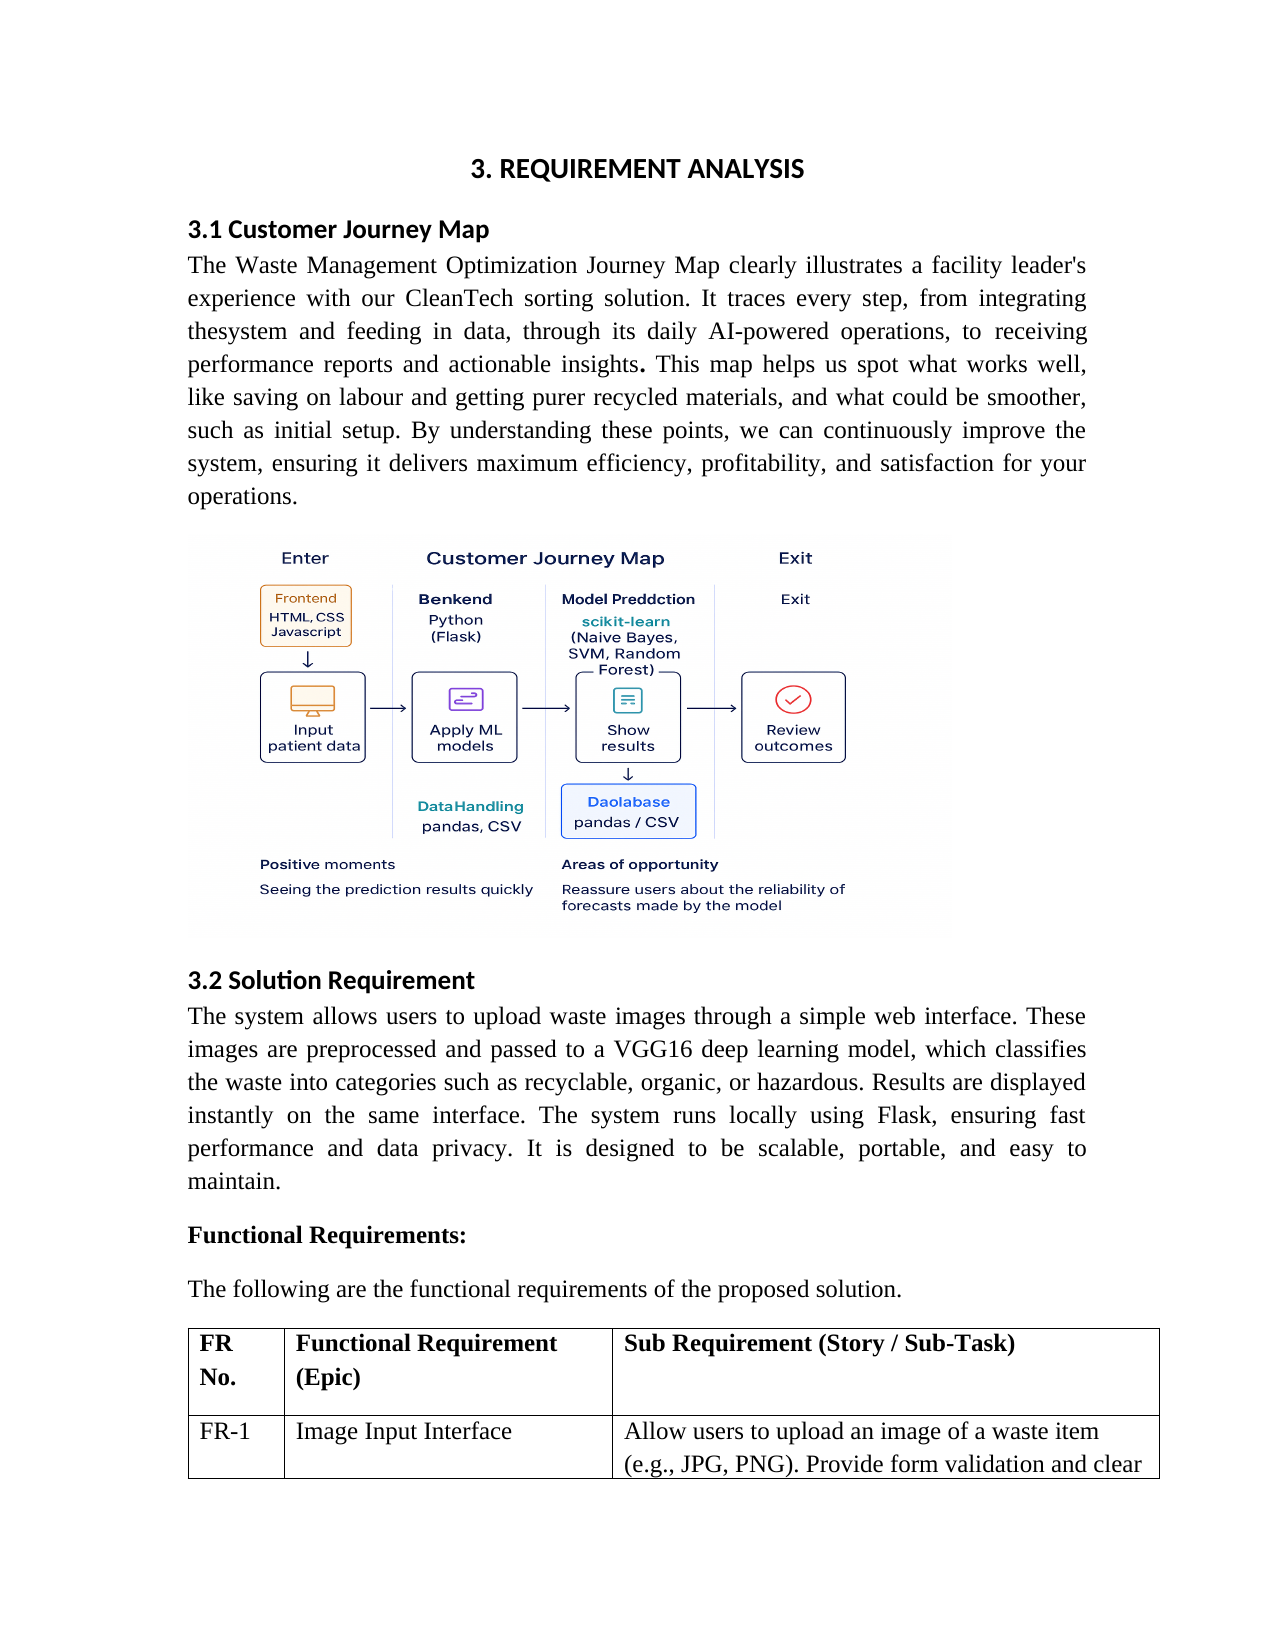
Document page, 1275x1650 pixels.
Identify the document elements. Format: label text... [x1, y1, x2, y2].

subtitle 3. REQUIREMENT ANALYSIS [187, 150, 1087, 186]
text The system allows users to upload waste images through a simple web interface. These images are preprocessed and passed to a VGG16 deep learning model, which classifies the waste into categories such as recyclable, organic, or hazardous. Results are displayed instantly on the same interface. The system runs locally using Flask, ensuring fast performance and data privacy. It is designed to be scalable, portable, and easy to maintain. [187, 1001, 1087, 1195]
subtitle 3.2 Solution Requirement [187, 963, 1087, 996]
table_cell FR-1 [189, 1416, 284, 1478]
text Functional Requirements: [187, 1220, 1087, 1248]
table_header Sub Requirement (Story / Sub-Task) [613, 1329, 1159, 1415]
text The following are the functional requirements of the proposed solution. [187, 1274, 1087, 1302]
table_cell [285, 1416, 612, 1478]
table_header FR No. [189, 1329, 284, 1415]
text The Waste Management Optimization Journey Map clearly illustrates a facility leader's experience with our CleanTech sorting solution. It traces every step, from integrating thesystem and feeding in data, through its daily AI-powered operations, to receiving performance reports and actionable insights. This map helps us spot what works well, like saving on labour and getting purer recycled materials, and what could be smoother, such as initial setup. By understanding these points, we can continuously improve the system, ensuring it delivers maximum efficiency, profitability, and satisfaction for your operations. [187, 250, 1087, 509]
table_header Functional Requirement (Epic) [285, 1329, 612, 1415]
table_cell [613, 1416, 1159, 1478]
picture [187, 534, 953, 938]
subtitle 3.1 Customer Journey Map [187, 212, 1087, 245]
